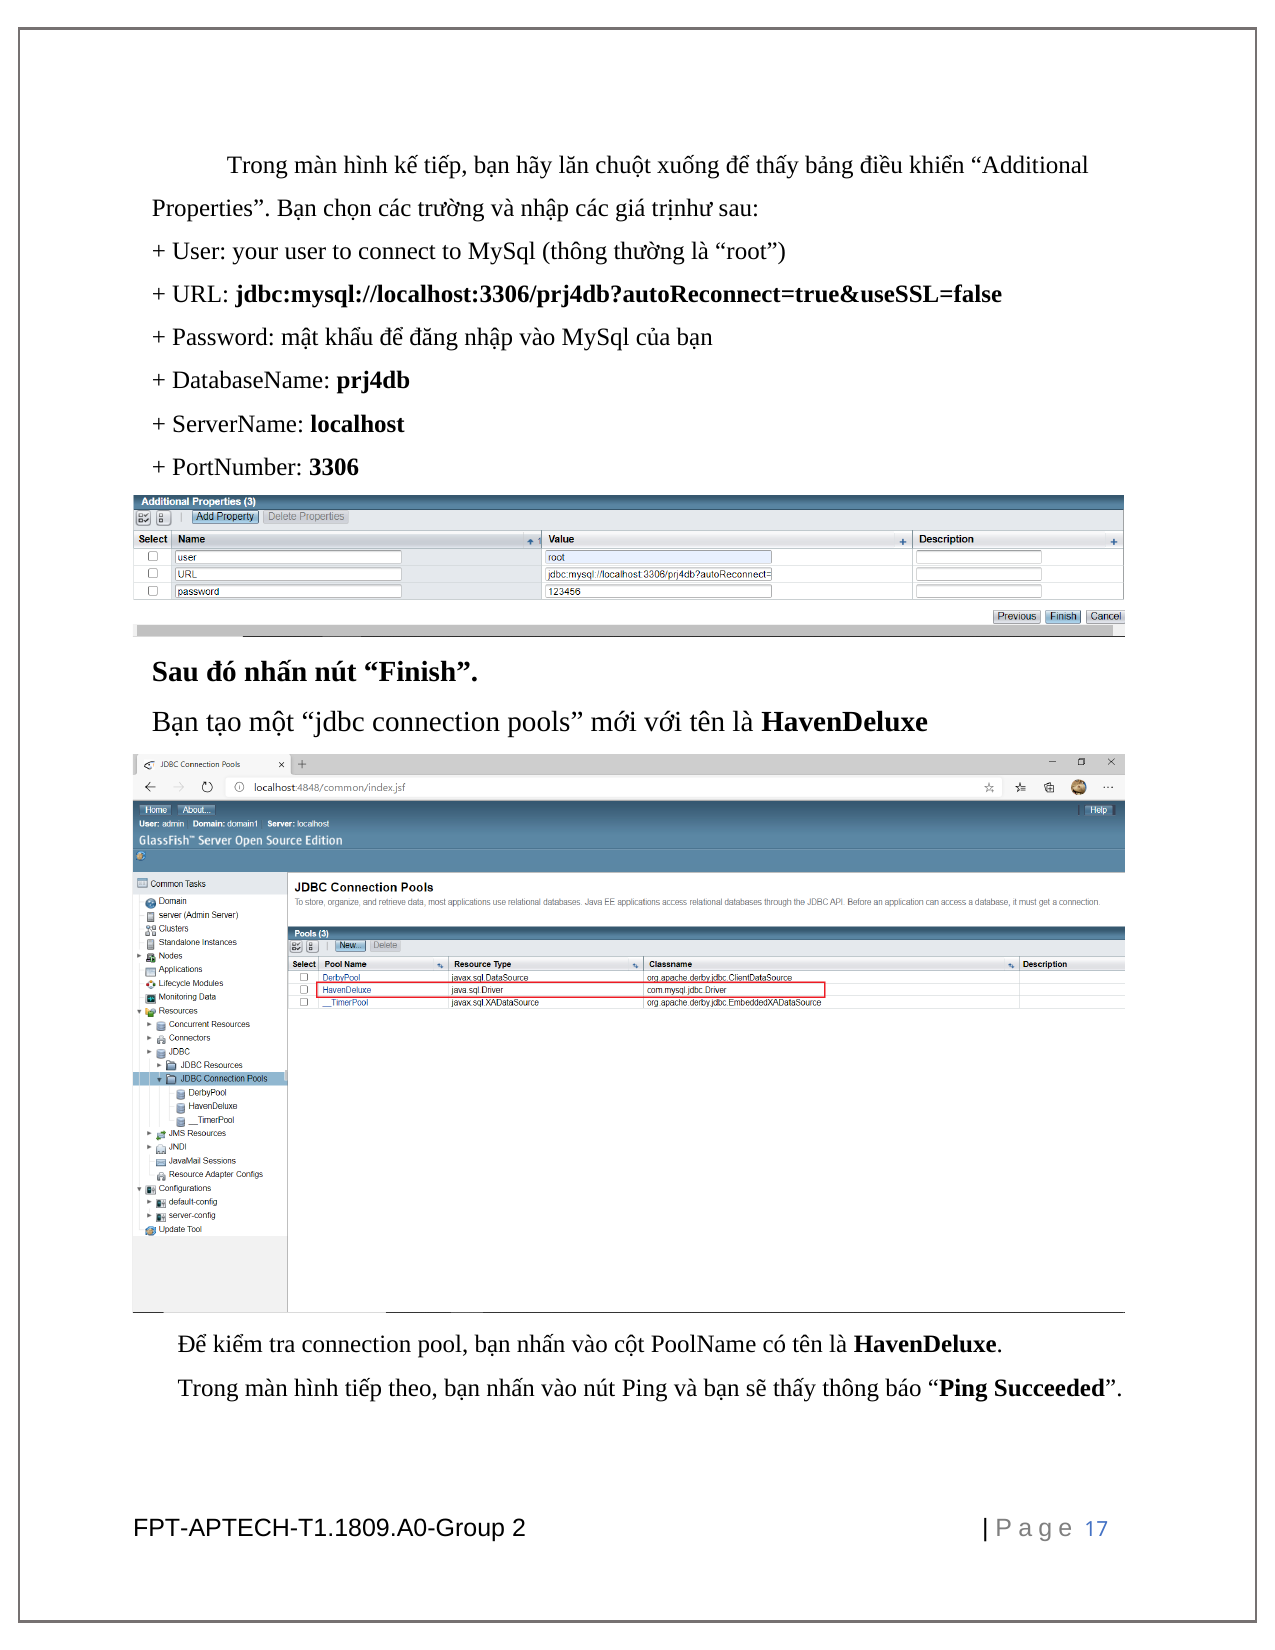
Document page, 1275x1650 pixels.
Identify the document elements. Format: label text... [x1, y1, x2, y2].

picture [132, 754, 1125, 1313]
text Để kiểm tra connection pool, bạn nhấn vào cột PoolName có tên là HavenDeluxe. [152, 1329, 1125, 1358]
picture [132, 495, 1125, 637]
text Sau đó nhấn nút “Finish”. Bạn tạo một “jdbc connection pools” mới với tên là HavenDeluxe [152, 654, 1125, 738]
text Trong màn hình tiếp theo, bạn nhấn vào nút Ping và bạn sẽ thấy thông báo “Ping Succeeded”. [152, 1373, 1125, 1401]
text Trong màn hình kế tiếp, bạn hãy lăn chuột xuống để thấy bảng điều khiển “Additional Properties”. Bạn chọn các trường và nhập các giá trịnhư sau: + User: your user to connect to MySql (thông thường là “root”) + URL: jdbc:mysql://localhost:3306/prj4db?autoReconnect=true&useSSL=false + Password: mật khẩu để đăng nhập vào MySql của bạn + DatabaseName: prj4db + ServerName: localhost + PortNumber: 3306 [152, 150, 1125, 481]
